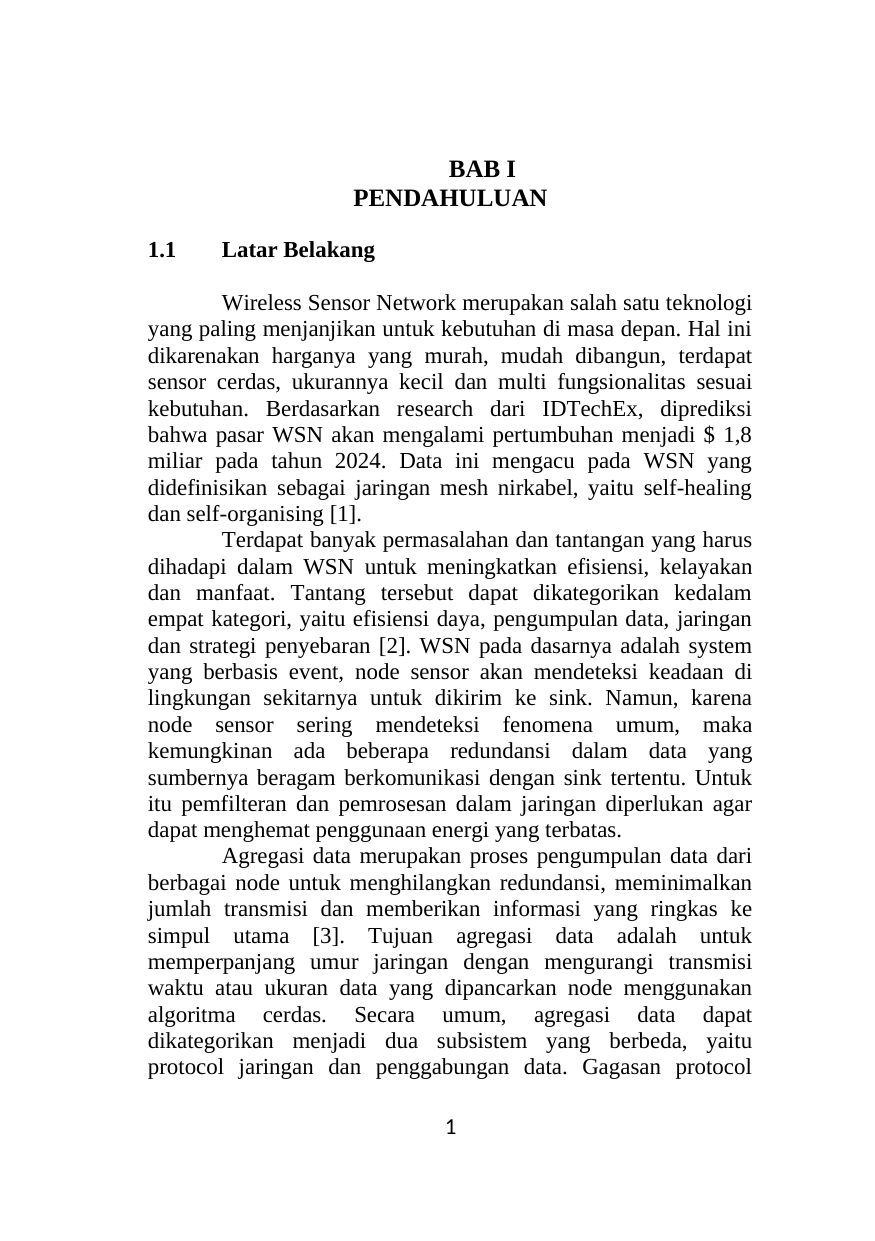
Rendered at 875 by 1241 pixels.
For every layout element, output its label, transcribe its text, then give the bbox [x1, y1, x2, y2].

subtitle Latar Belakang [148, 236, 753, 263]
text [148, 843, 753, 1080]
text Terdapat banyak permasalahan dan tantangan yang harus dihadapi dalam WSN untuk meningkatkan efisiensi, kelayakan dan manfaat. Tantang tersebut dapat dikategorikan kedalam empat kategori, yaitu efisiensi daya, pengumpulan data, jaringan dan strategi penyebaran [2]. WSN pada dasarnya adalah system yang berbasis event, node sensor akan mendeteksi keadaan di lingkungan sekitarnya untuk dikirim ke sink. Namun, karena node sensor sering mendeteksi fenomena umum, maka kemungkinan ada beberapa redundansi dalam data yang sumbernya beragam berkomunikasi dengan sink tertentu. Untuk itu pemfilteran dan pemrosesan dalam jaringan diperlukan agar dapat menghemat penggunaan energi yang terbatas. [148, 526, 753, 843]
text Wireless Sensor Network merupakan salah satu teknologi yang paling menjanjikan untuk kebutuhan di masa depan. Hal ini dikarenakan harganya yang murah, mudah dibangun, terdapat sensor cerdas, ukurannya kecil dan multi fungsionalitas sesuai kebutuhan. Berdasarkan research dari IDTechEx, diprediksi bahwa pasar WSN akan mengalami pertumbuhan menjadi $ 1,8 miliar pada tahun 2024. Data ini mengacu pada WSN yang didefinisikan sebagai jaringan mesh nirkabel, yaitu self-healing dan self-organising [1]. [148, 289, 753, 526]
subtitle BAB I PENDAHULUAN [148, 154, 753, 211]
